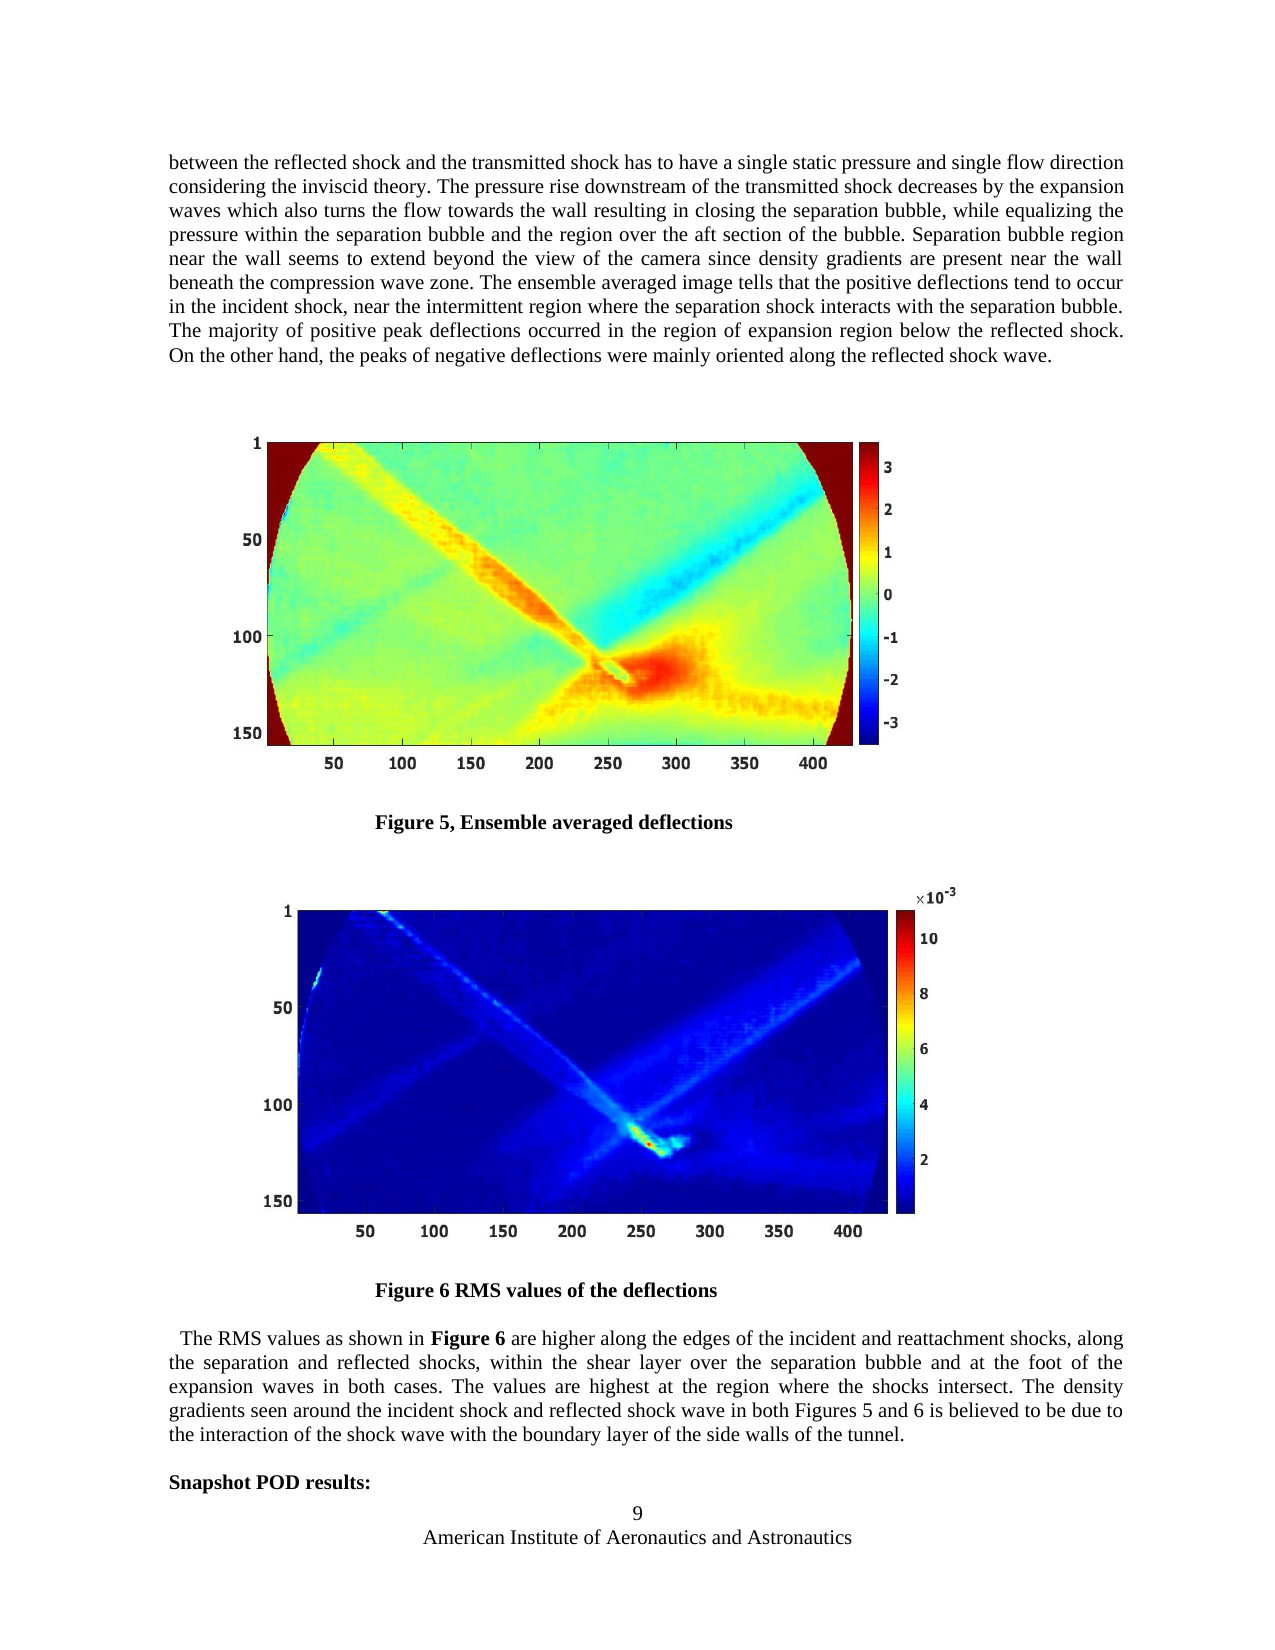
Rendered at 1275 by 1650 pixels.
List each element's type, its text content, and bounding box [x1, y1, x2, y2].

text Snapshot POD results: [169, 1470, 1125, 1494]
text Figure 5, Ensemble averaged deflections [169, 810, 1125, 834]
text Figure 6 RMS values of the deflections [169, 1278, 1125, 1302]
picture [168, 414, 969, 786]
picture [198, 882, 1005, 1254]
text The RMS values as shown in Figure 6 are higher along the edges of the incident and reattachment shocks, along the separation and reflected shocks, within the shear layer over the separation bubble and at the foot of the expansion waves in both cases. The values are highest at the region where the shocks intersect. The density gradients seen around the incident shock and reflected shock wave in both Figures 5 and 6 is believed to be due to the interaction of the shock wave with the boundary layer of the side walls of the tunnel. [169, 1326, 1125, 1446]
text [169, 150, 1125, 367]
